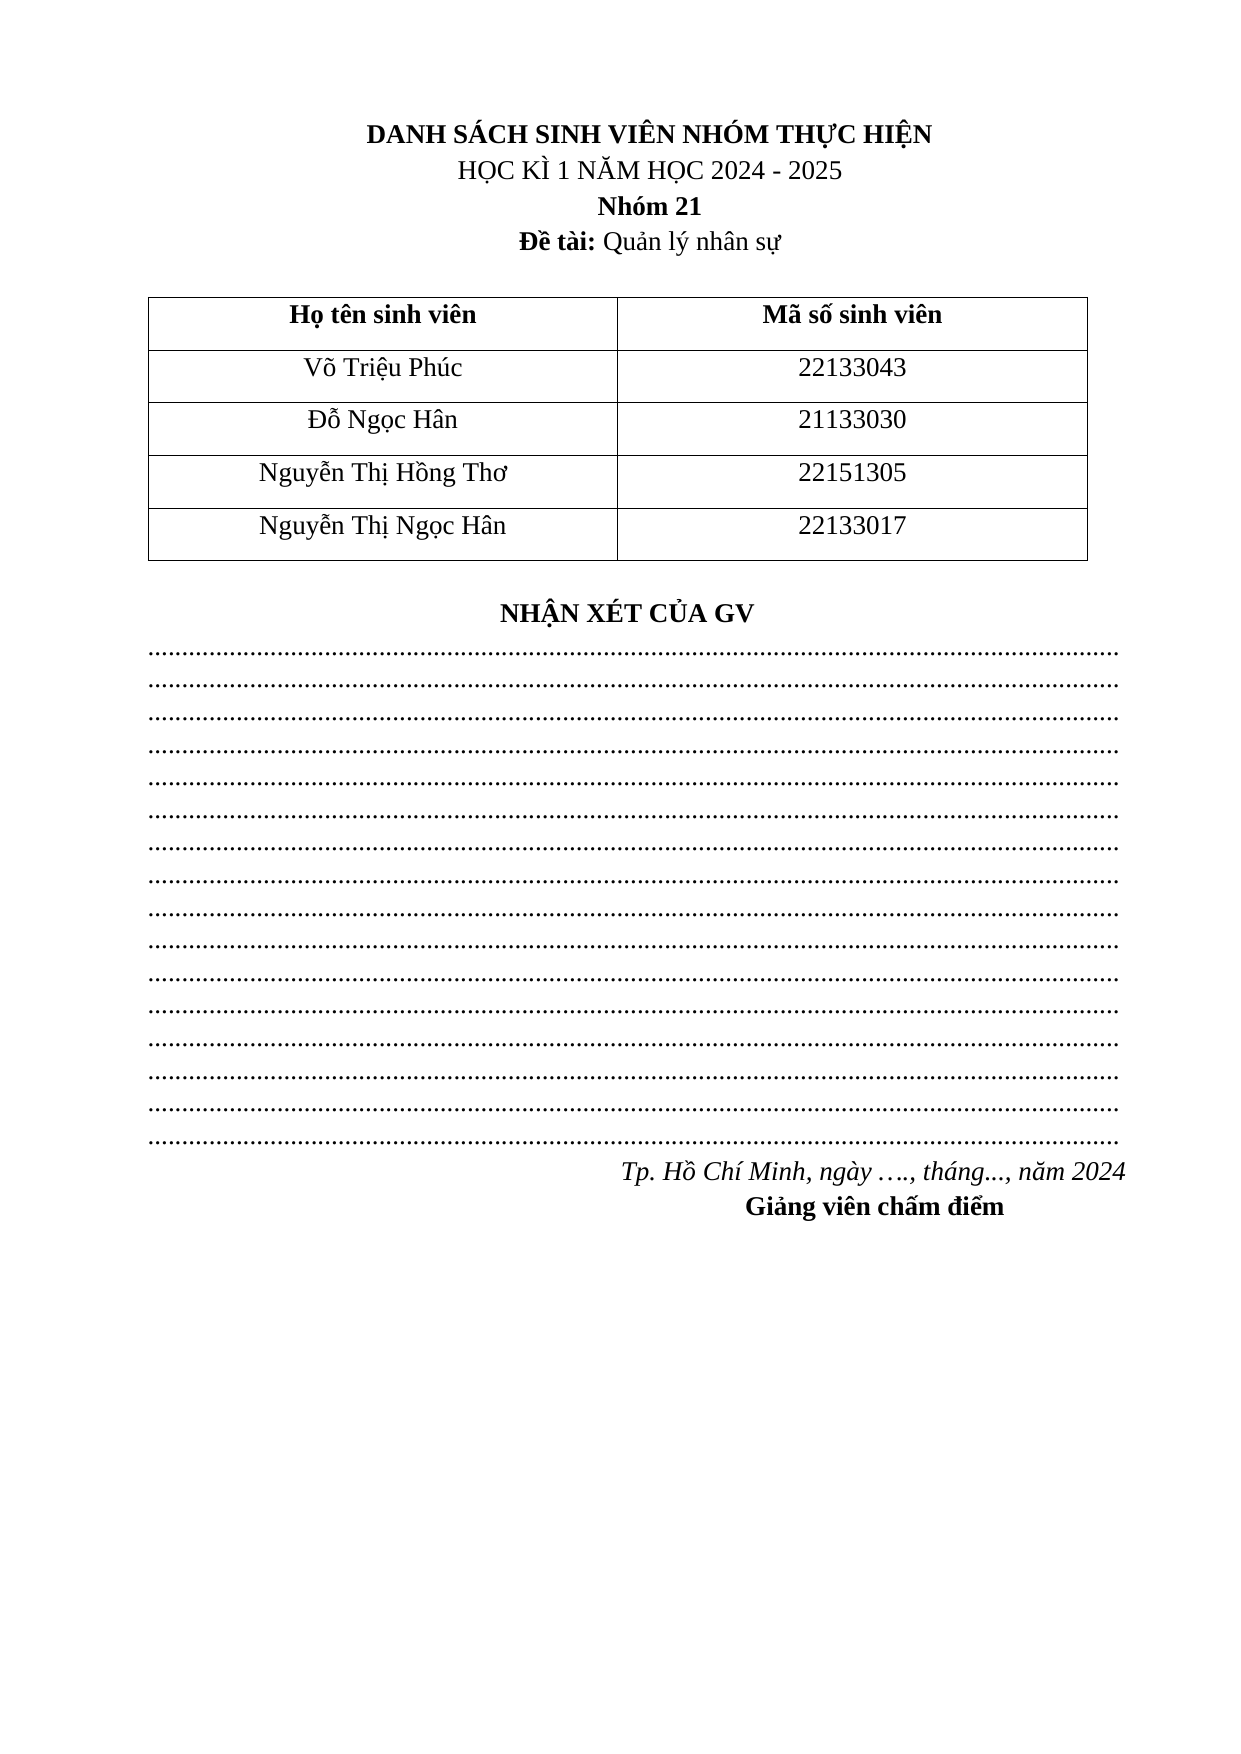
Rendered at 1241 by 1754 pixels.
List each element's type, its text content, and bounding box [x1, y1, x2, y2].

table_cell 22133043 [618, 351, 1087, 402]
text NHẬN XÉT CỦA GV [148, 597, 1152, 628]
table_header Mã số sinh viên [618, 298, 1087, 349]
text Đề tài: Quản lý nhân sự [148, 225, 1152, 257]
table_header Họ tên sinh viên [149, 298, 617, 349]
text Tp. Hồ Chí Minh, ngày …., tháng..., năm 2024 [523, 1154, 1152, 1186]
text HỌC KÌ 1 NĂM HỌC 2024 - 2025 [148, 154, 1152, 185]
table_cell Nguyễn Thị Ngọc Hân [149, 509, 617, 560]
table_cell 22151305 [618, 456, 1087, 508]
table_cell Đỗ Ngọc Hân [149, 403, 617, 455]
table_cell Võ Triệu Phúc [149, 351, 617, 402]
table_cell 22133017 [618, 509, 1087, 560]
table_cell 21133030 [618, 403, 1087, 455]
text Giảng viên chấm điểm [523, 1190, 1152, 1221]
text Nhóm 21 [148, 190, 1152, 221]
text DANH SÁCH SINH VIÊN NHÓM THỰC HIỆN [148, 118, 1152, 149]
table_cell Nguyễn Thị Hồng Thơ [149, 456, 617, 508]
